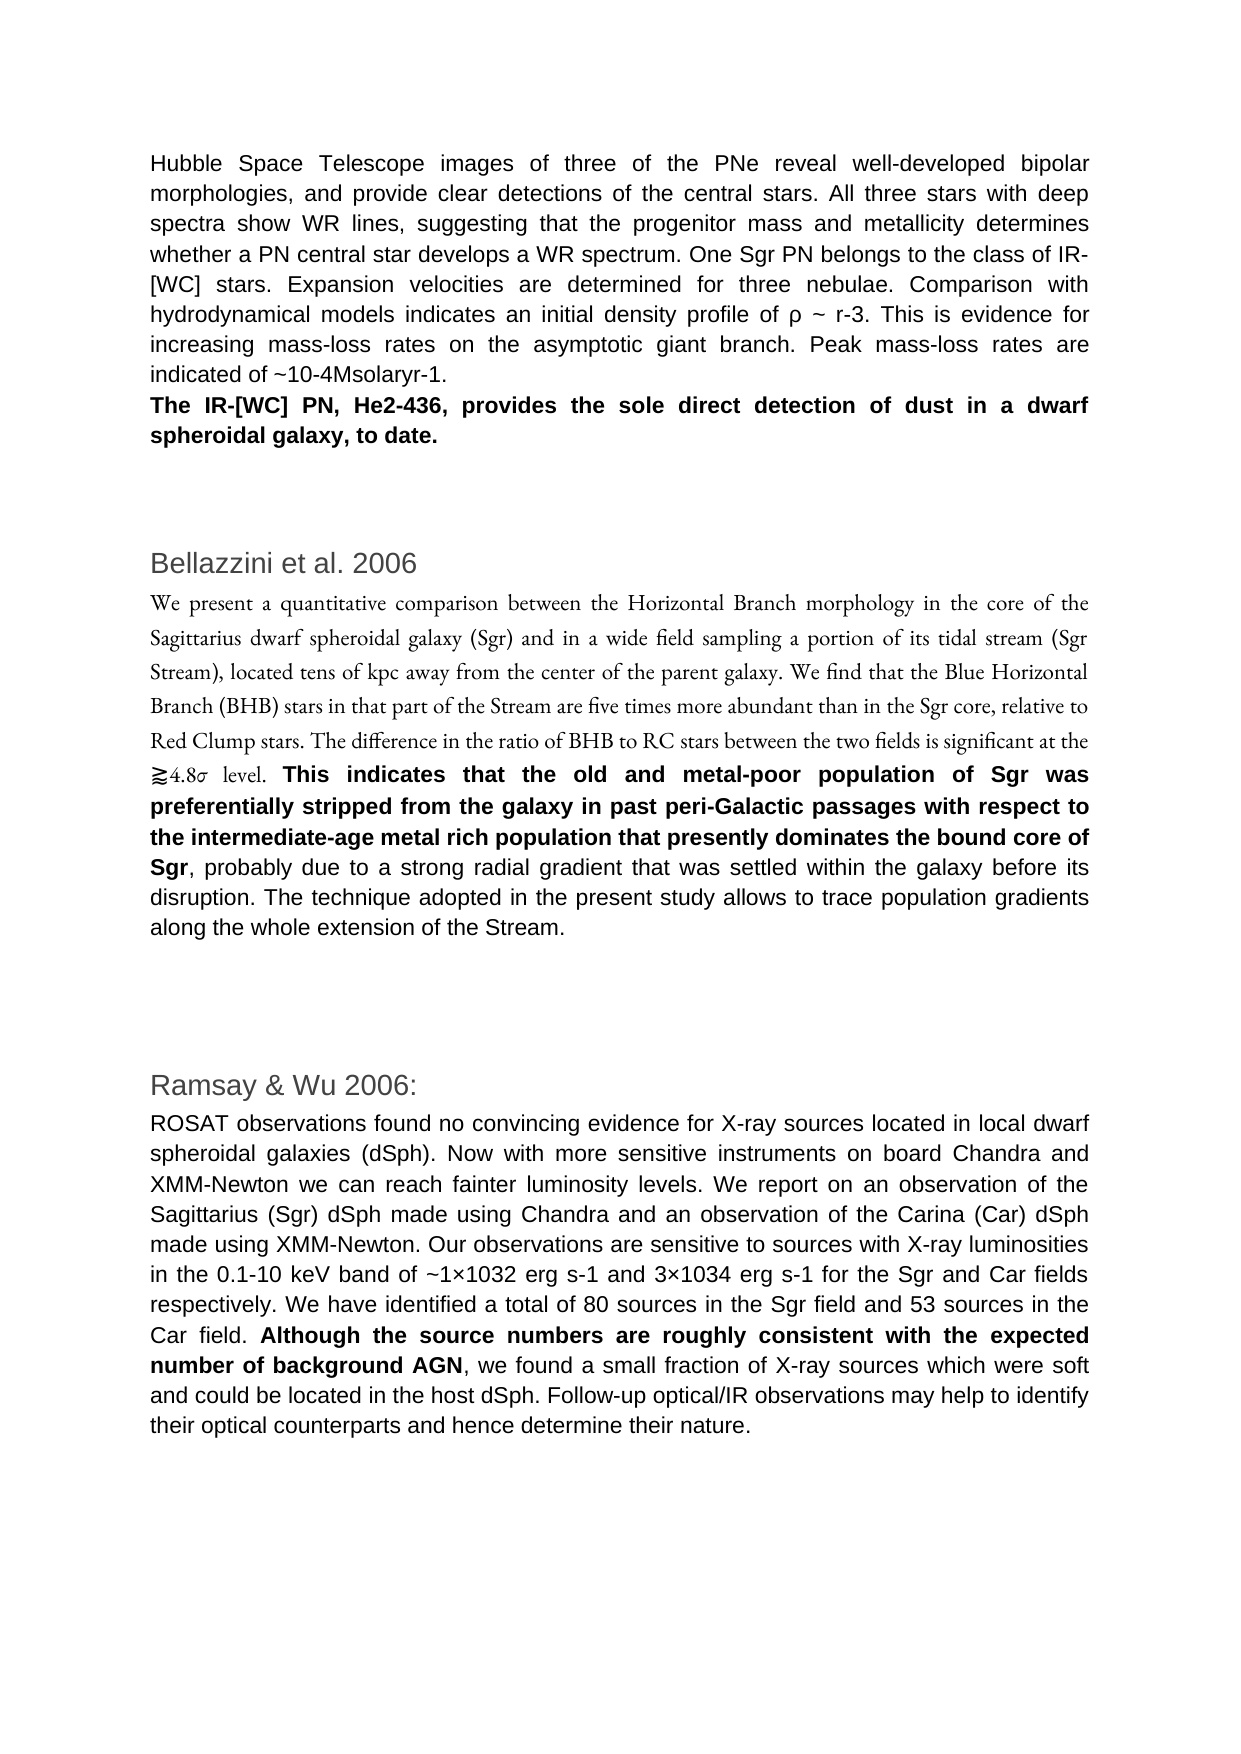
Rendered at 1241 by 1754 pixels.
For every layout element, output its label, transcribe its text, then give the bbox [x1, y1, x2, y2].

text ROSAT observations found no convincing evidence for X-ray sources located in local dwarf spheroidal galaxies (dSph). Now with more sensitive instruments on board Chandra and XMM-Newton we can reach fainter luminosity levels. We report on an observation of the Sagittarius (Sgr) dSph made using Chandra and an observation of the Carina (Car) dSph made using XMM-Newton. Our observations are sensitive to sources with X-ray luminosities in the 0.1-10 keV band of ~1×1032 erg s-1 and 3×1034 erg s-1 for the Sgr and Car fields respectively. We have identified a total of 80 sources in the Sgr field and 53 sources in the Car field. Although the source numbers are roughly consistent with the expected number of background AGN, we found a small fraction of X-ray sources which were soft and could be located in the host dSph. Follow-up optical/IR observations may help to identify their optical counterparts and hence determine their nature. [150, 1110, 1090, 1439]
subtitle Bellazzini et al. 2006 [150, 546, 1090, 579]
subtitle Ramsay & Wu 2006: [150, 1068, 1090, 1102]
text The IR-[WC] PN, He2-436, provides the sole direct detection of dust in a dwarf spheroidal galaxy, to date. [150, 392, 1090, 448]
text We present a quantitative comparison between the Horizontal Branch morphology in the core of the Sagittarius dwarf spheroidal galaxy (Sgr) and in a wide field sampling a portion of its tidal stream (Sgr Stream), located tens of kpc away from the center of the parent galaxy. We find that the Blue Horizontal Branch (BHB) stars in that part of the Stream are five times more abundant than in the Sgr core, relative to Red Clump stars. The difference in the ratio of BHB to RC stars between the two fields is significant at the ⪆4.8σ level. This indicates that the old and metal-poor population of Sgr was preferentially stripped from the galaxy in past peri-Galactic passages with respect to the intermediate-age metal rich population that presently dominates the bound core of Sgr, probably due to a strong radial gradient that was settled within the galaxy before its disruption. The technique adopted in the present study allows to trace population gradients along the whole extension of the Stream. [150, 588, 1090, 941]
text Hubble Space Telescope images of three of the PNe reveal well-developed bipolar morphologies, and provide clear detections of the central stars. All three stars with deep spectra show WR lines, suggesting that the progenitor mass and metallicity determines whether a PN central star develops a WR spectrum. One Sgr PN belongs to the class of IR-[WC] stars. Expansion velocities are determined for three nebulae. Comparison with hydrodynamical models indicates an initial density profile of ρ ~ r-3. This is evidence for increasing mass-loss rates on the asymptotic giant branch. Peak mass-loss rates are indicated of ~10-4Msolaryr-1. [150, 150, 1090, 388]
